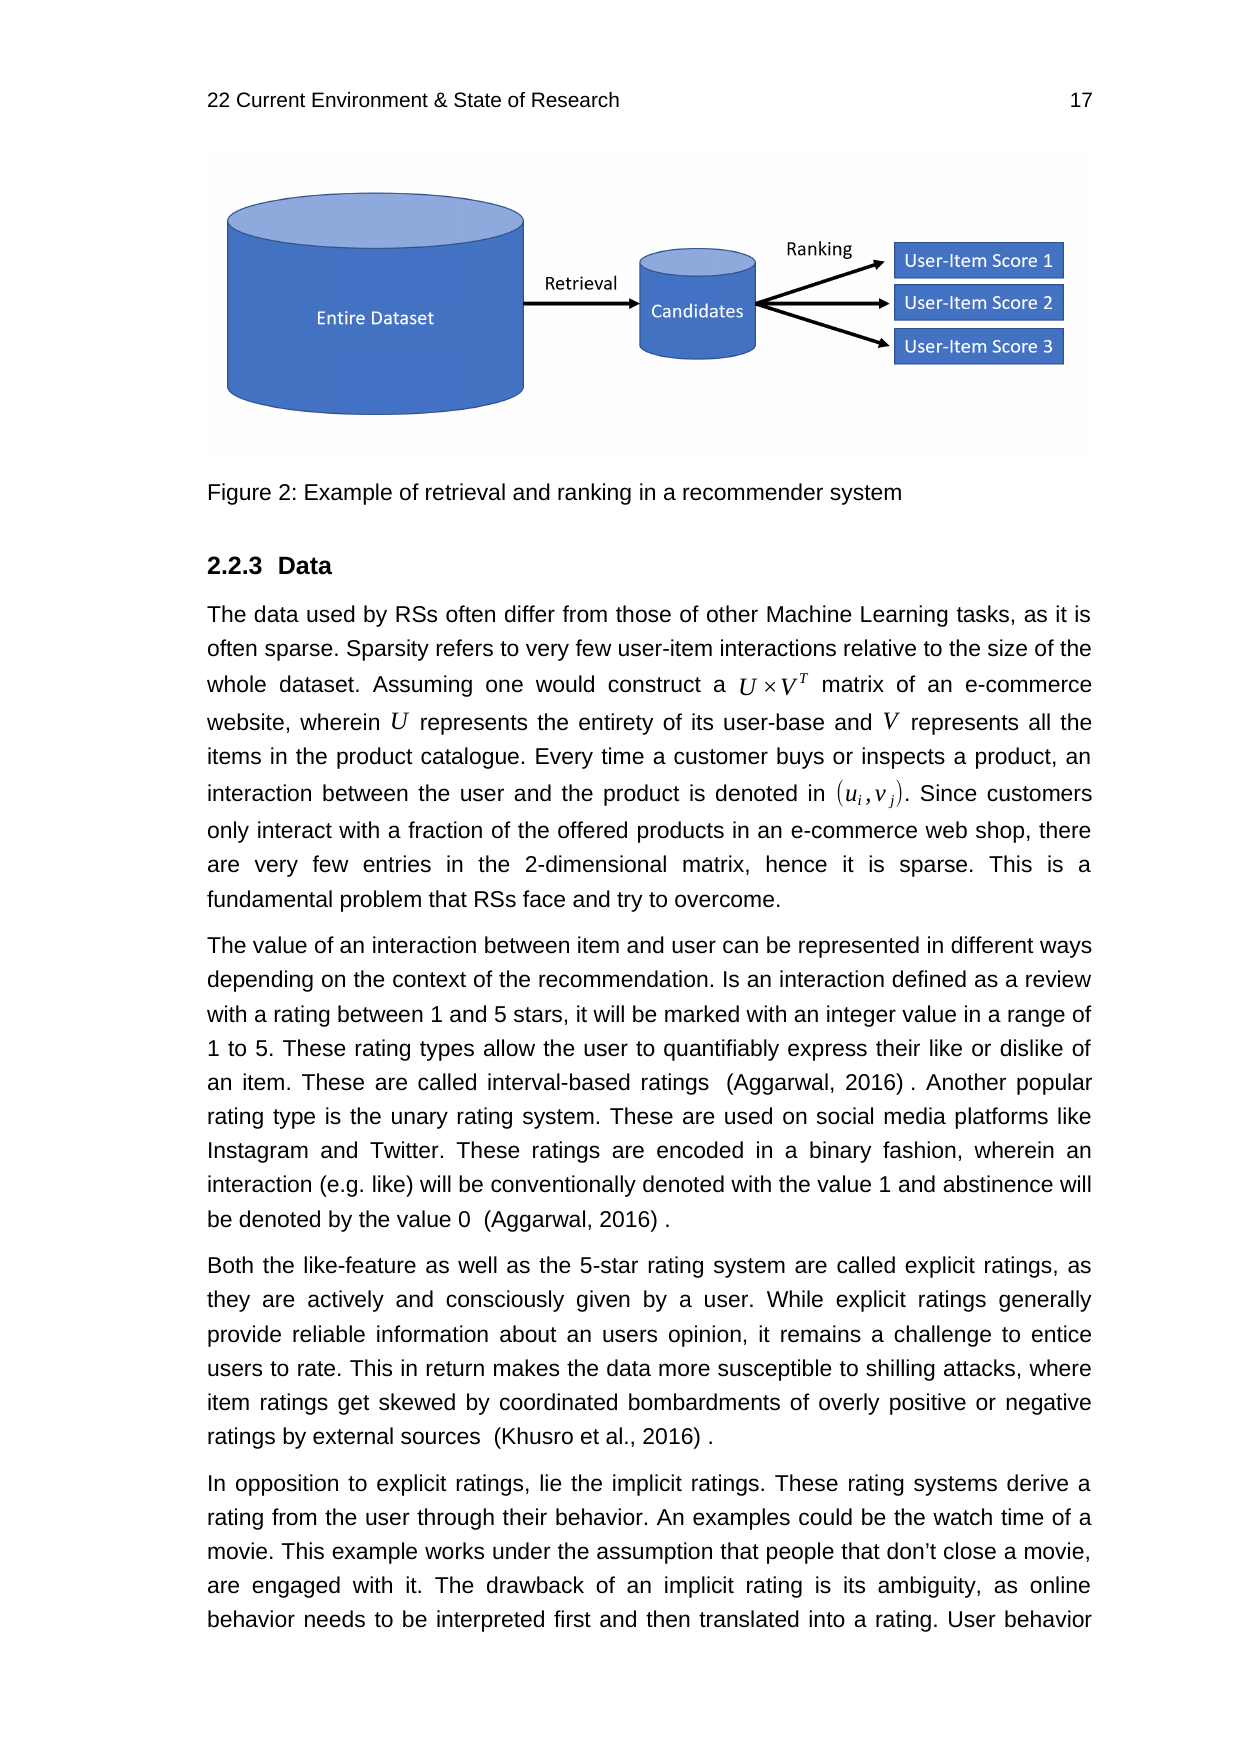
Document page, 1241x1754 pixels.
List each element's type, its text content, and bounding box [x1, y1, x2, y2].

picture [206, 147, 1093, 459]
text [207, 1470, 1092, 1633]
text The data used by RSs often differ from those of other Machine Learning tasks, as it is often sparse. Sparsity refers to very few user-item interactions relative to the size of the whole dataset. Assuming one would construct a matrix of an e-commerce website, wherein represents the entirety of its user-base and represents all the items in the product catalogue. Every time a customer buys or inspects a product, an interaction between the user and the product is denoted in . Since customers only interact with a fraction of the offered products in an e-commerce web shop, there are very few entries in the 2-dimensional matrix, hence it is sparse. This is a fundamental problem that RSs face and try to overcome. [207, 601, 1092, 912]
text Figure 2: Example of retrieval and ranking in a recommender system [207, 479, 1092, 506]
text Both the like-feature as well as the 5-star rating system are called explicit ratings, as they are actively and consciously given by a user. While explicit ratings generally provide reliable information about an users opinion, it remains a challenge to entice users to rate. This in return makes the data more susceptible to shilling attacks, where item ratings get skewed by coordinated bombardments of overly positive or negative ratings by external sources . [207, 1252, 1092, 1449]
text The value of an interaction between item and user can be represented in different ways depending on the context of the recommendation. Is an interaction defined as a review with a rating between 1 and 5 stars, it will be marked with an integer value in a range of 1 to 5. These rating types allow the user to quantifiably express their like or dislike of an item. These are called interval-based ratings . Another popular rating type is the unary rating system. These are used on social media platforms like Instagram and Twitter. These ratings are encoded in a binary fashion, wherein an interaction (e.g. like) will be conventionally denoted with the value 1 and abstinence will be denoted by the value 0 . [207, 932, 1092, 1232]
subtitle Data [207, 551, 1092, 579]
